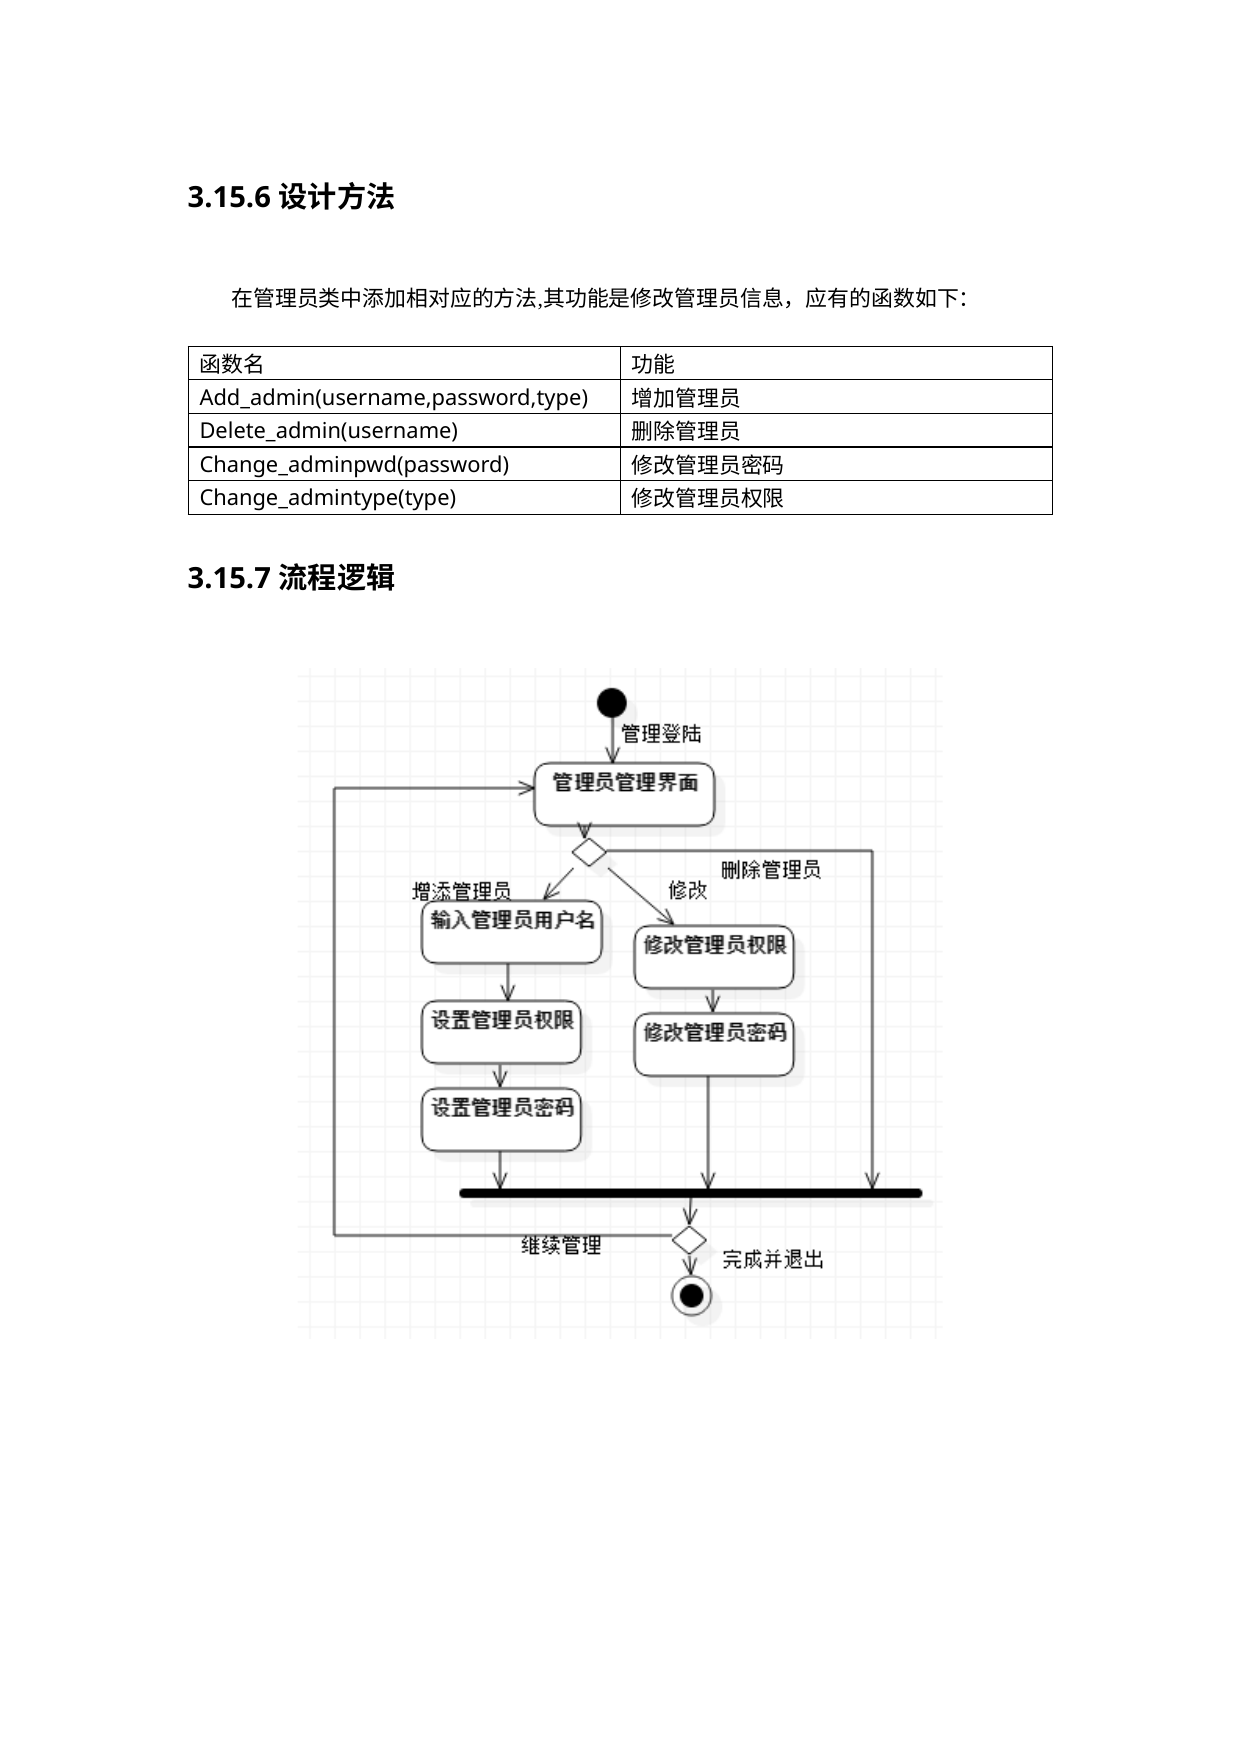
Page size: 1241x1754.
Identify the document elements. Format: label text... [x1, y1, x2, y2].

table_header 函数名 [189, 347, 620, 379]
text 在管理员类中添加相对应的方法,其功能是修改管理员信息，应有的函数如下： [187, 281, 1053, 313]
table_cell 修改管理员密码 [621, 448, 1052, 480]
table_cell Change_admintype(type) [189, 481, 620, 513]
subtitle 3.15.6 设计方法 [187, 162, 1053, 227]
table_cell 增加管理员 [621, 380, 1052, 413]
table_header 功能 [621, 347, 1052, 379]
table_cell 修改管理员权限 [621, 481, 1052, 513]
picture [297, 668, 943, 1339]
table_cell 删除管理员 [621, 414, 1052, 446]
subtitle 3.15.7 流程逻辑 [187, 544, 1053, 609]
table_cell Delete_admin(username) [189, 414, 620, 446]
table_cell Add_admin(username,password,type) [189, 380, 620, 413]
table_cell Change_adminpwd(password) [189, 448, 620, 480]
